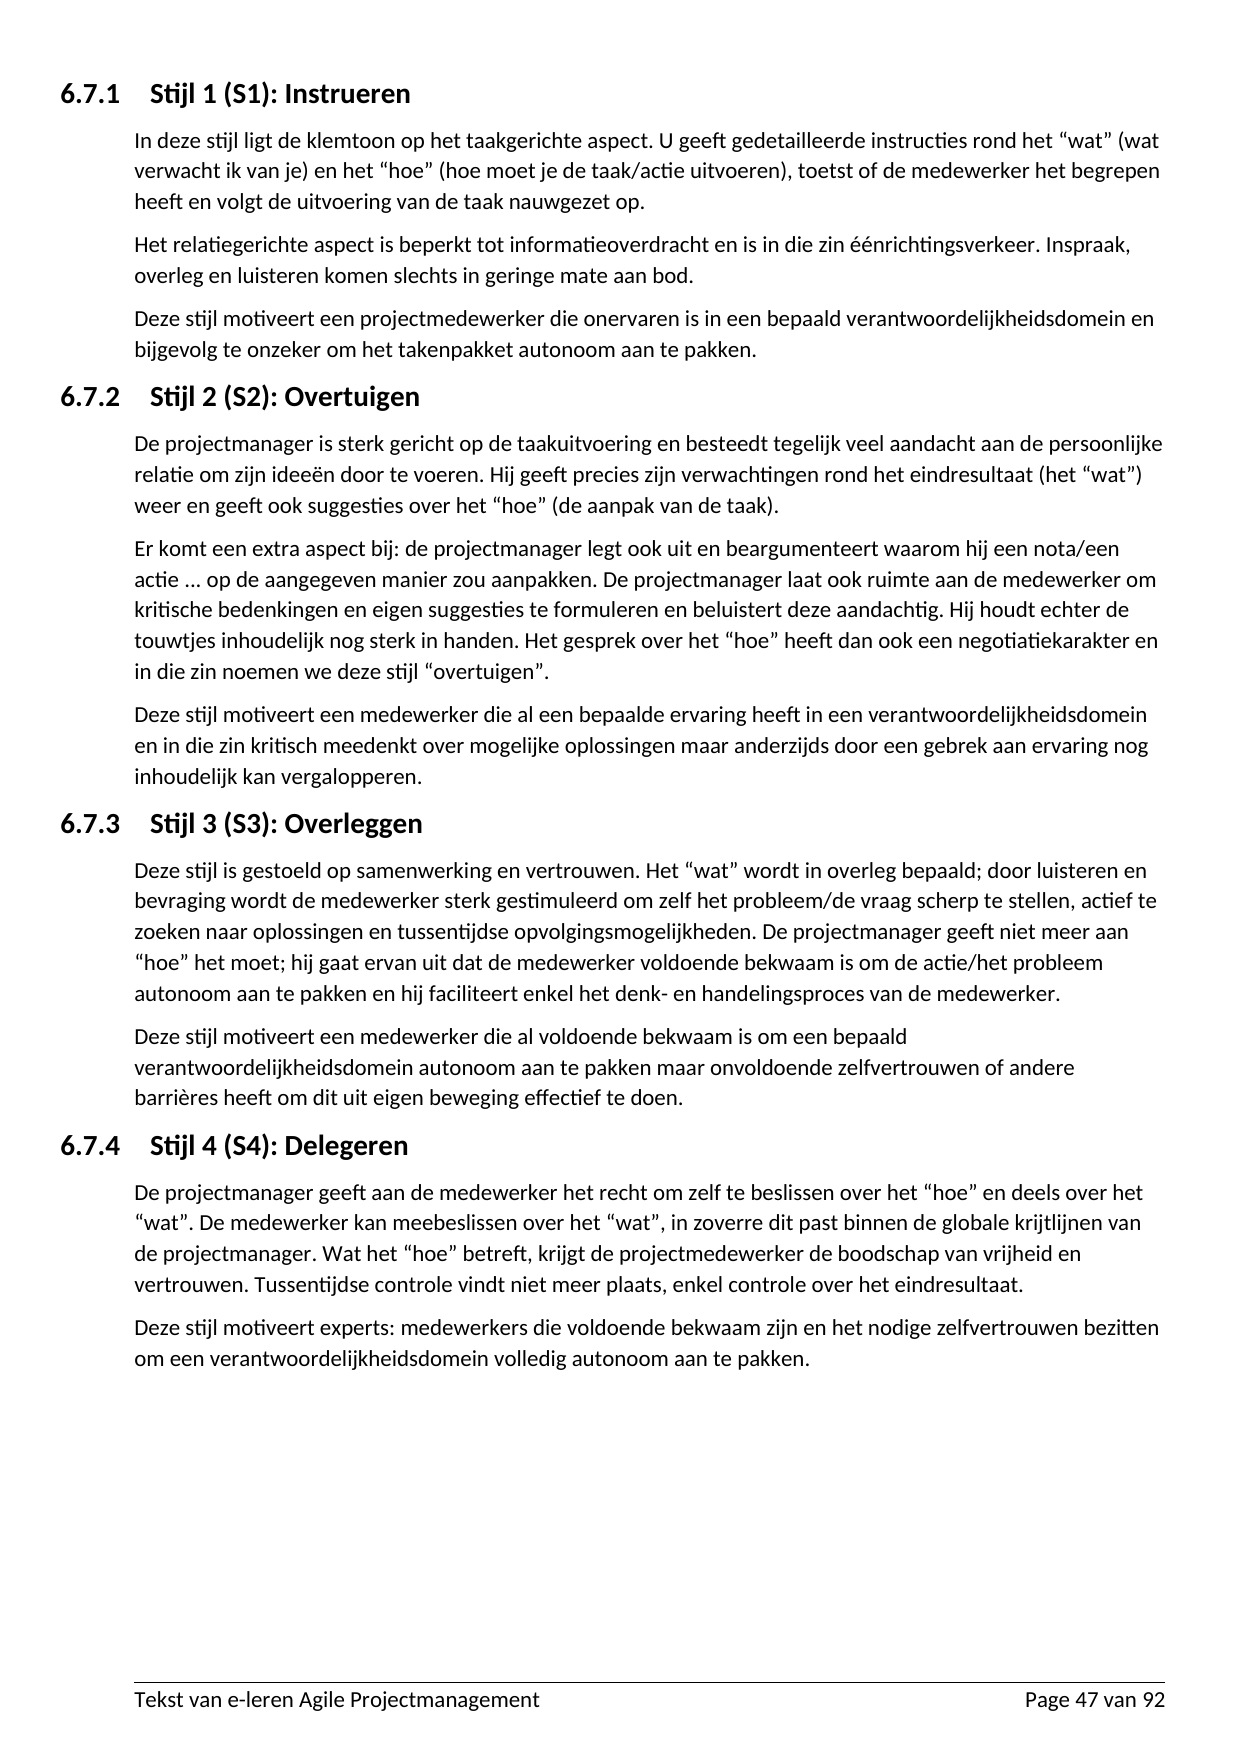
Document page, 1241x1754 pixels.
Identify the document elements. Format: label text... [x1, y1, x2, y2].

text Deze stijl motiveert een medewerker die al een bepaalde ervaring heeft in een verantwoordelijkheidsdomein en in die zin kritisch meedenkt over mogelijke oplossingen maar anderzijds door een gebrek aan ervaring nog inhoudelijk kan vergalopperen. [134, 700, 1165, 790]
subtitle Stijl 4 (S4): Delegeren [60, 1127, 1165, 1162]
text Deze stijl is gestoeld op samenwerking en vertrouwen. Het “wat” wordt in overleg bepaald; door luisteren en bevraging wordt de medewerker sterk gestimuleerd om zelf het probleem/de vraag scherp te stellen, actief te zoeken naar oplossingen en tussentijdse opvolgingsmogelijkheden. De projectmanager geeft niet meer aan “hoe” het moet; hij gaat ervan uit dat de medewerker voldoende bekwaam is om de actie/het probleem autonoom aan te pakken en hij faciliteert enkel het denk- en handelingsproces van de medewerker. [134, 856, 1165, 1007]
subtitle Stijl 1 (S1): Instrueren [60, 75, 1165, 111]
text Het relatiegerichte aspect is beperkt tot informatieoverdracht en is in die zin éénrichtingsverkeer. Inspraak, overleg en luisteren komen slechts in geringe mate aan bod. [134, 231, 1165, 289]
subtitle Stijl 3 (S3): Overleggen [60, 805, 1165, 841]
text Deze stijl motiveert experts: medewerkers die voldoende bekwaam zijn en het nodige zelfvertrouwen bezitten om een verantwoordelijkheidsdomein volledig autonoom aan te pakken. [134, 1313, 1165, 1372]
text Deze stijl motiveert een medewerker die al voldoende bekwaam is om een bepaald verantwoordelijkheidsdomein autonoom aan te pakken maar onvoldoende zelfvertrouwen of andere barrières heeft om dit uit eigen beweging effectief te doen. [134, 1022, 1165, 1112]
subtitle Stijl 2 (S2): Overtuigen [60, 378, 1165, 414]
text Deze stijl motiveert een projectmedewerker die onervaren is in een bepaald verantwoordelijkheidsdomein en bijgevolg te onzeker om het takenpakket autonoom aan te pakken. [134, 304, 1165, 363]
text De projectmanager geeft aan de medewerker het recht om zelf te beslissen over het “hoe” en deels over het “wat”. De medewerker kan meebeslissen over het “wat”, in zoverre dit past binnen de globale krijtlijnen van de projectmanager. Wat het “hoe” betreft, krijgt de projectmedewerker de boodschap van vrijheid en vertrouwen. Tussentijdse controle vindt niet meer plaats, enkel controle over het eindresultaat. [134, 1178, 1165, 1298]
text In deze stijl ligt de klemtoon op het taakgerichte aspect. U geeft gedetailleerde instructies rond het “wat” (wat verwacht ik van je) en het “hoe” (hoe moet je de taak/actie uitvoeren), toetst of de medewerker het begrepen heeft en volgt de uitvoering van de taak nauwgezet op. [134, 126, 1165, 215]
text De projectmanager is sterk gericht op de taakuitvoering en besteedt tegelijk veel aandacht aan de persoonlijke relatie om zijn ideeën door te voeren. Hij geeft precies zijn verwachtingen rond het eindresultaat (het “wat”) weer en geeft ook suggesties over het “hoe” (de aanpak van de taak). [134, 429, 1165, 519]
text Er komt een extra aspect bij: de projectmanager legt ook uit en beargumenteert waarom hij een nota/een actie ... op de aangegeven manier zou aanpakken. De projectmanager laat ook ruimte aan de medewerker om kritische bedenkingen en eigen suggesties te formuleren en beluistert deze aandachtig. Hij houdt echter de touwtjes inhoudelijk nog sterk in handen. Het gesprek over het “hoe” heeft dan ook een negotiatiekarakter en in die zin noemen we deze stijl “overtuigen”. [134, 534, 1165, 685]
